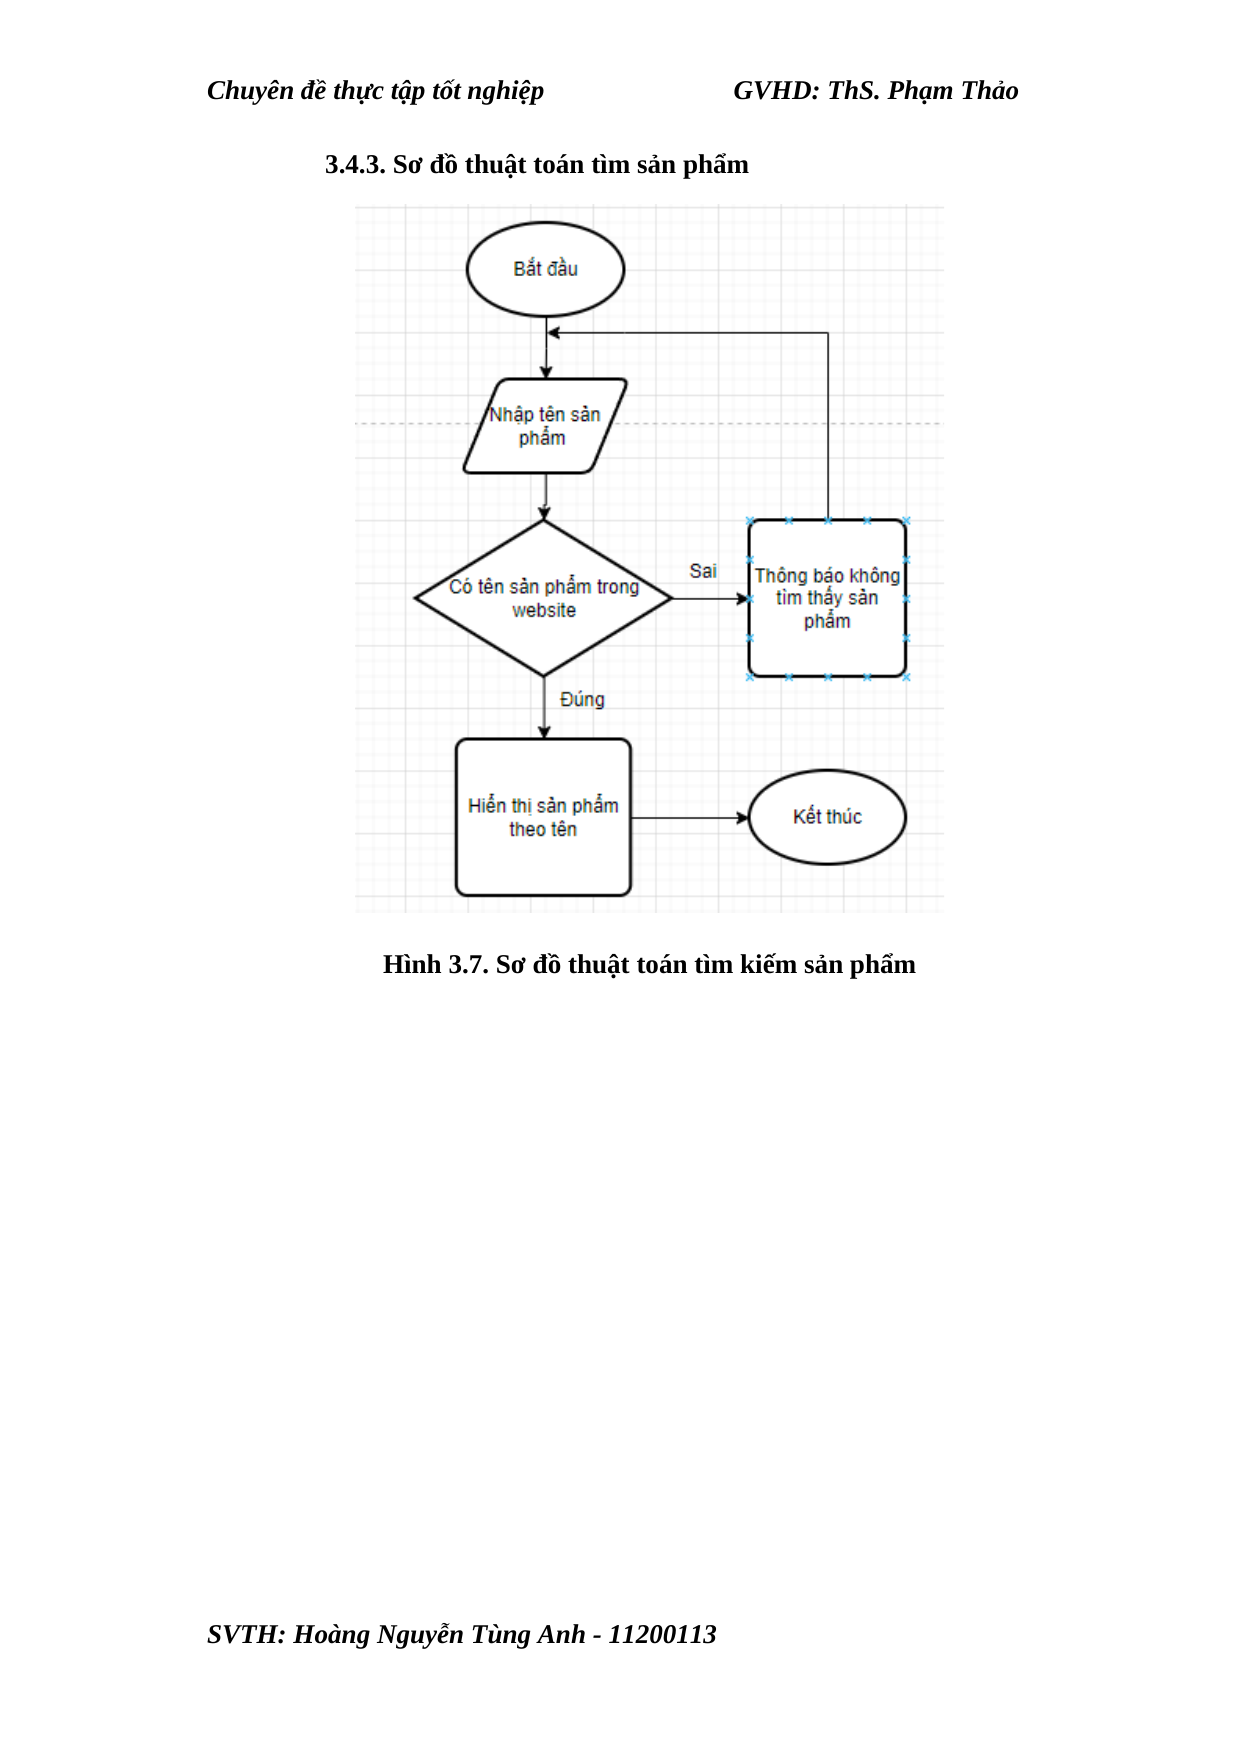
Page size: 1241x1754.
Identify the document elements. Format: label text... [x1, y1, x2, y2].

picture [355, 204, 945, 913]
subtitle 3.4.3. Sơ đồ thuật toán tìm sản phẩm [266, 148, 1092, 179]
text Hình 3.7. Sơ đồ thuật toán tìm kiếm sản phẩm [207, 948, 1092, 979]
